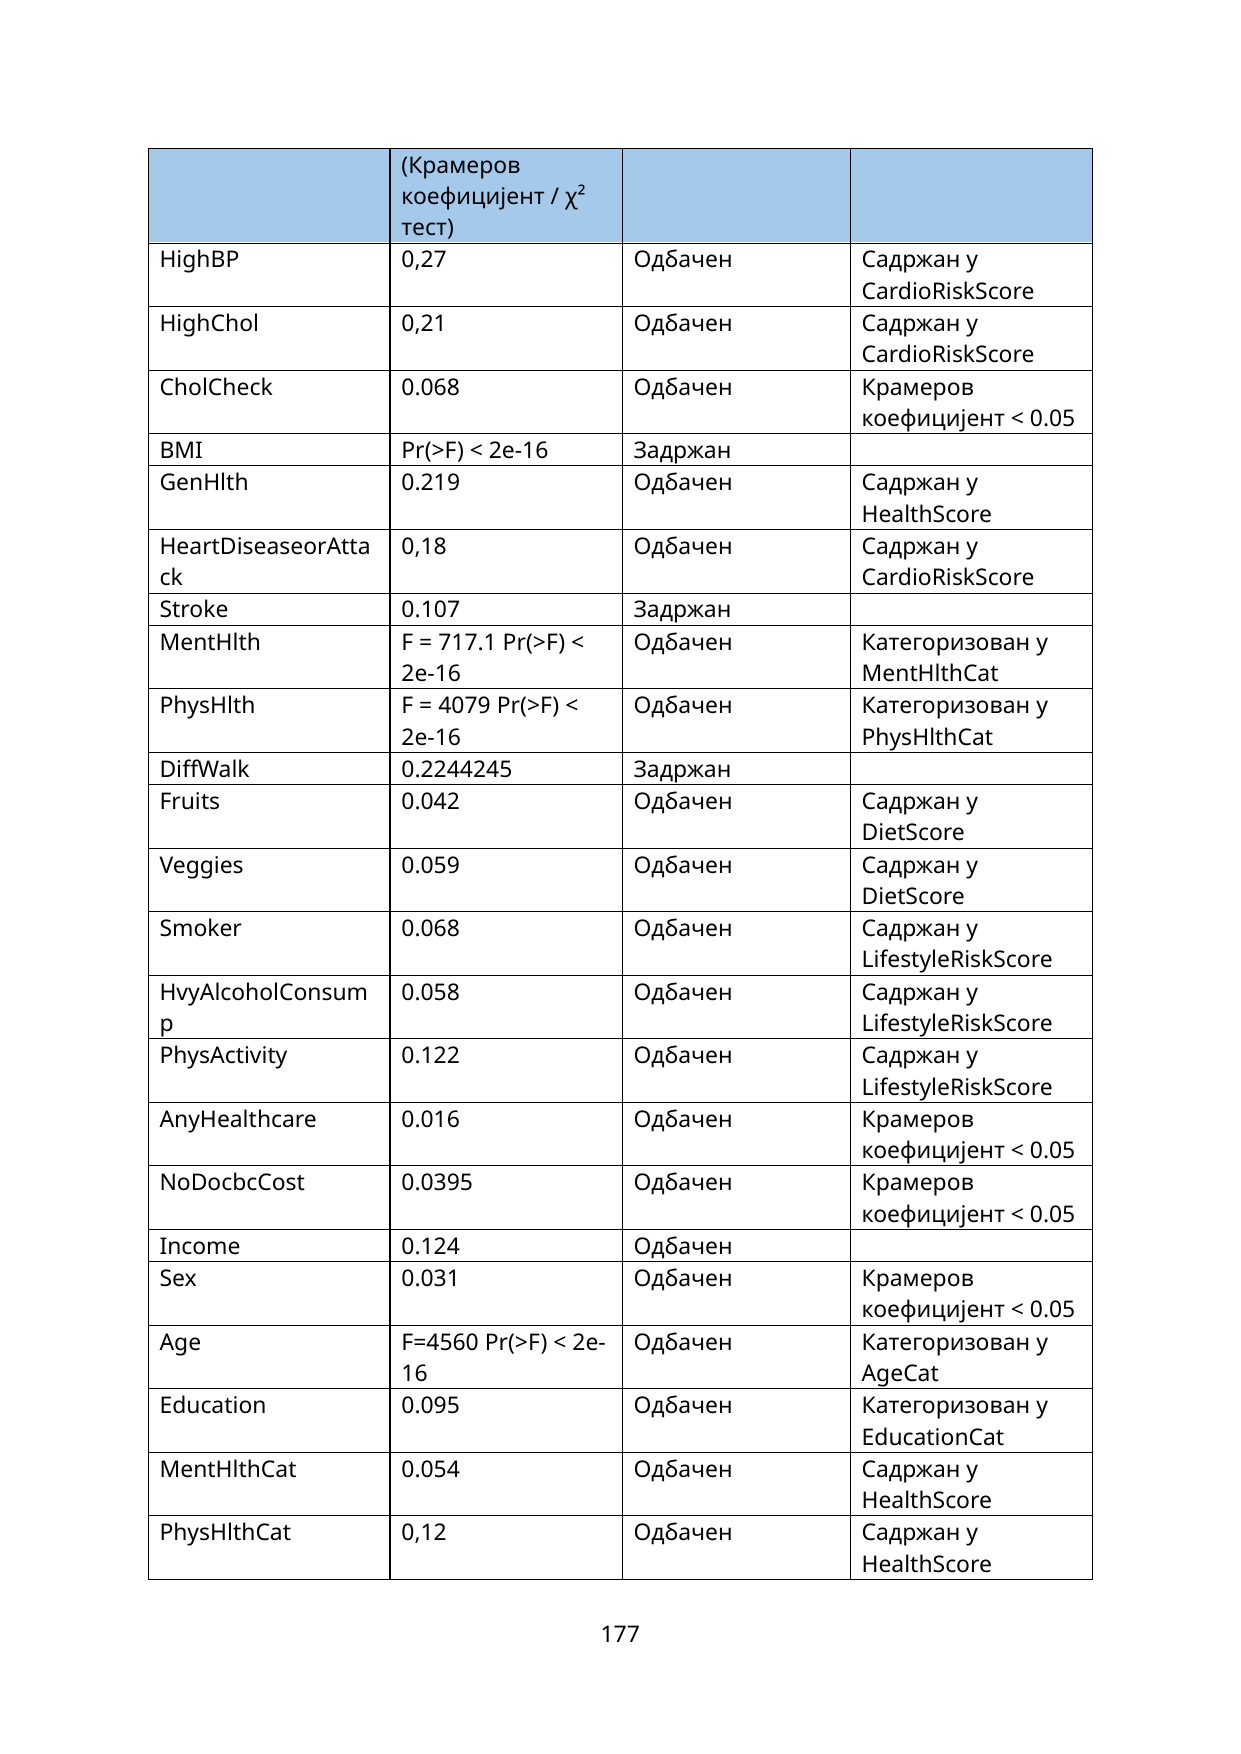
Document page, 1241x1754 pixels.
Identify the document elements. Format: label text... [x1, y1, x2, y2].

table_cell Одбачен [623, 785, 850, 848]
table_cell F = 4079 Pr(>F) < 2e-16 [391, 689, 622, 752]
table_cell Одбачен [623, 626, 850, 688]
table_cell HighChol [149, 307, 389, 369]
table_cell Категоризован у EducationCat [851, 1389, 1092, 1452]
table_cell Садржан у HealthScore [851, 1453, 1092, 1515]
table_cell Одбачен [623, 912, 850, 975]
table_cell 0,12 [391, 1516, 622, 1579]
table_cell 0.068 [391, 912, 622, 975]
table_cell Категоризован у AgeCat [851, 1326, 1092, 1388]
table_cell 0.059 [391, 849, 622, 911]
table_cell Садржан у LifestyleRiskScore [851, 912, 1092, 975]
table_cell Садржан у LifestyleRiskScore [851, 1039, 1092, 1102]
table_cell Садржан у HealthScore [851, 466, 1092, 529]
table_cell Одбачен [623, 1039, 850, 1102]
table_cell 0.068 [391, 371, 622, 433]
table_cell Садржан у LifestyleRiskScore [851, 976, 1092, 1038]
table_cell 0.031 [391, 1262, 622, 1325]
table_cell Одбачен [623, 466, 850, 529]
table_cell 0.122 [391, 1039, 622, 1102]
table_cell BMI [149, 434, 389, 465]
table_cell Stroke [149, 594, 389, 625]
table_cell 0,18 [391, 530, 622, 592]
table_cell 0,21 [391, 307, 622, 369]
table_cell NoDocbcCost [149, 1166, 389, 1229]
table_cell HeartDiseaseorAttack [149, 530, 389, 592]
table_cell CholCheck [149, 371, 389, 433]
table_cell Одбачен [623, 1103, 850, 1165]
table_cell Садржан у CardioRiskScore [851, 307, 1092, 369]
table_cell 0.058 [391, 976, 622, 1038]
table_cell F = 717.1 Pr(>F) < 2e-16 [391, 626, 622, 688]
table_header Одлука [623, 149, 850, 242]
table_cell [851, 1230, 1092, 1261]
table_cell Fruits [149, 785, 389, 848]
table_cell Категоризован у PhysHlthCat [851, 689, 1092, 752]
table_cell [851, 753, 1092, 784]
table_cell 0.042 [391, 785, 622, 848]
table_cell Крамеров коефицијент < 0.05 [851, 371, 1092, 433]
table_cell Задржан [623, 434, 850, 465]
table_cell Smoker [149, 912, 389, 975]
table_cell 0.124 [391, 1230, 622, 1261]
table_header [391, 149, 622, 242]
table_cell [851, 594, 1092, 625]
table_header Карактеристика [149, 149, 389, 242]
table_cell Садржан у DietScore [851, 849, 1092, 911]
table_cell Категоризован у MentHlthCat [851, 626, 1092, 688]
table_cell Одбачен [623, 1516, 850, 1579]
table_cell Одбачен [623, 530, 850, 592]
table_cell 0,27 [391, 244, 622, 306]
table_cell Задржан [623, 594, 850, 625]
table_cell Veggies [149, 849, 389, 911]
table_cell F=4560 Pr(>F) < 2e-16 [391, 1326, 622, 1388]
table_header Образложење [851, 149, 1092, 242]
table_cell HighBP [149, 244, 389, 306]
table_cell Задржан [623, 753, 850, 784]
table_cell Одбачен [623, 1453, 850, 1515]
table_cell GenHlth [149, 466, 389, 529]
table_cell Одбачен [623, 976, 850, 1038]
table_cell Садржан у DietScore [851, 785, 1092, 848]
table_cell Одбачен [623, 1326, 850, 1388]
table_cell 0.107 [391, 594, 622, 625]
table_cell Одбачен [623, 849, 850, 911]
table_cell MentHlth [149, 626, 389, 688]
table_cell 0.016 [391, 1103, 622, 1165]
table_cell [851, 434, 1092, 465]
table_cell Одбачен [623, 371, 850, 433]
table_cell Age [149, 1326, 389, 1388]
table_cell PhysActivity [149, 1039, 389, 1102]
table_cell Income [149, 1230, 389, 1261]
table_cell DiffWalk [149, 753, 389, 784]
table_cell Крамеров коефицијент < 0.05 [851, 1166, 1092, 1229]
table_cell Садржан у CardioRiskScore [851, 530, 1092, 592]
table_cell Одбачен [623, 307, 850, 369]
table_cell Одбачен [623, 1262, 850, 1325]
table_cell HvyAlcoholConsump [149, 976, 389, 1038]
table_cell Одбачен [623, 1389, 850, 1452]
table_cell Одбачен [623, 1230, 850, 1261]
table_cell Education [149, 1389, 389, 1452]
table_cell Садржан у HealthScore [851, 1516, 1092, 1579]
table_cell Одбачен [623, 244, 850, 306]
table_cell MentHlthCat [149, 1453, 389, 1515]
table_cell PhysHlthCat [149, 1516, 389, 1579]
table_cell AnyHealthcare [149, 1103, 389, 1165]
table_cell Крамеров коефицијент < 0.05 [851, 1262, 1092, 1325]
table_cell Одбачен [623, 1166, 850, 1229]
table_cell Садржан у CardioRiskScore [851, 244, 1092, 306]
table_cell 0.054 [391, 1453, 622, 1515]
table_cell 0.0395 [391, 1166, 622, 1229]
table_cell 0.219 [391, 466, 622, 529]
table_cell PhysHlth [149, 689, 389, 752]
table_cell Крамеров коефицијент < 0.05 [851, 1103, 1092, 1165]
table_cell Pr(>F) < 2e-16 [391, 434, 622, 465]
table_cell 0.095 [391, 1389, 622, 1452]
table_cell 0.2244245 [391, 753, 622, 784]
table_cell Одбачен [623, 689, 850, 752]
table_cell Sex [149, 1262, 389, 1325]
